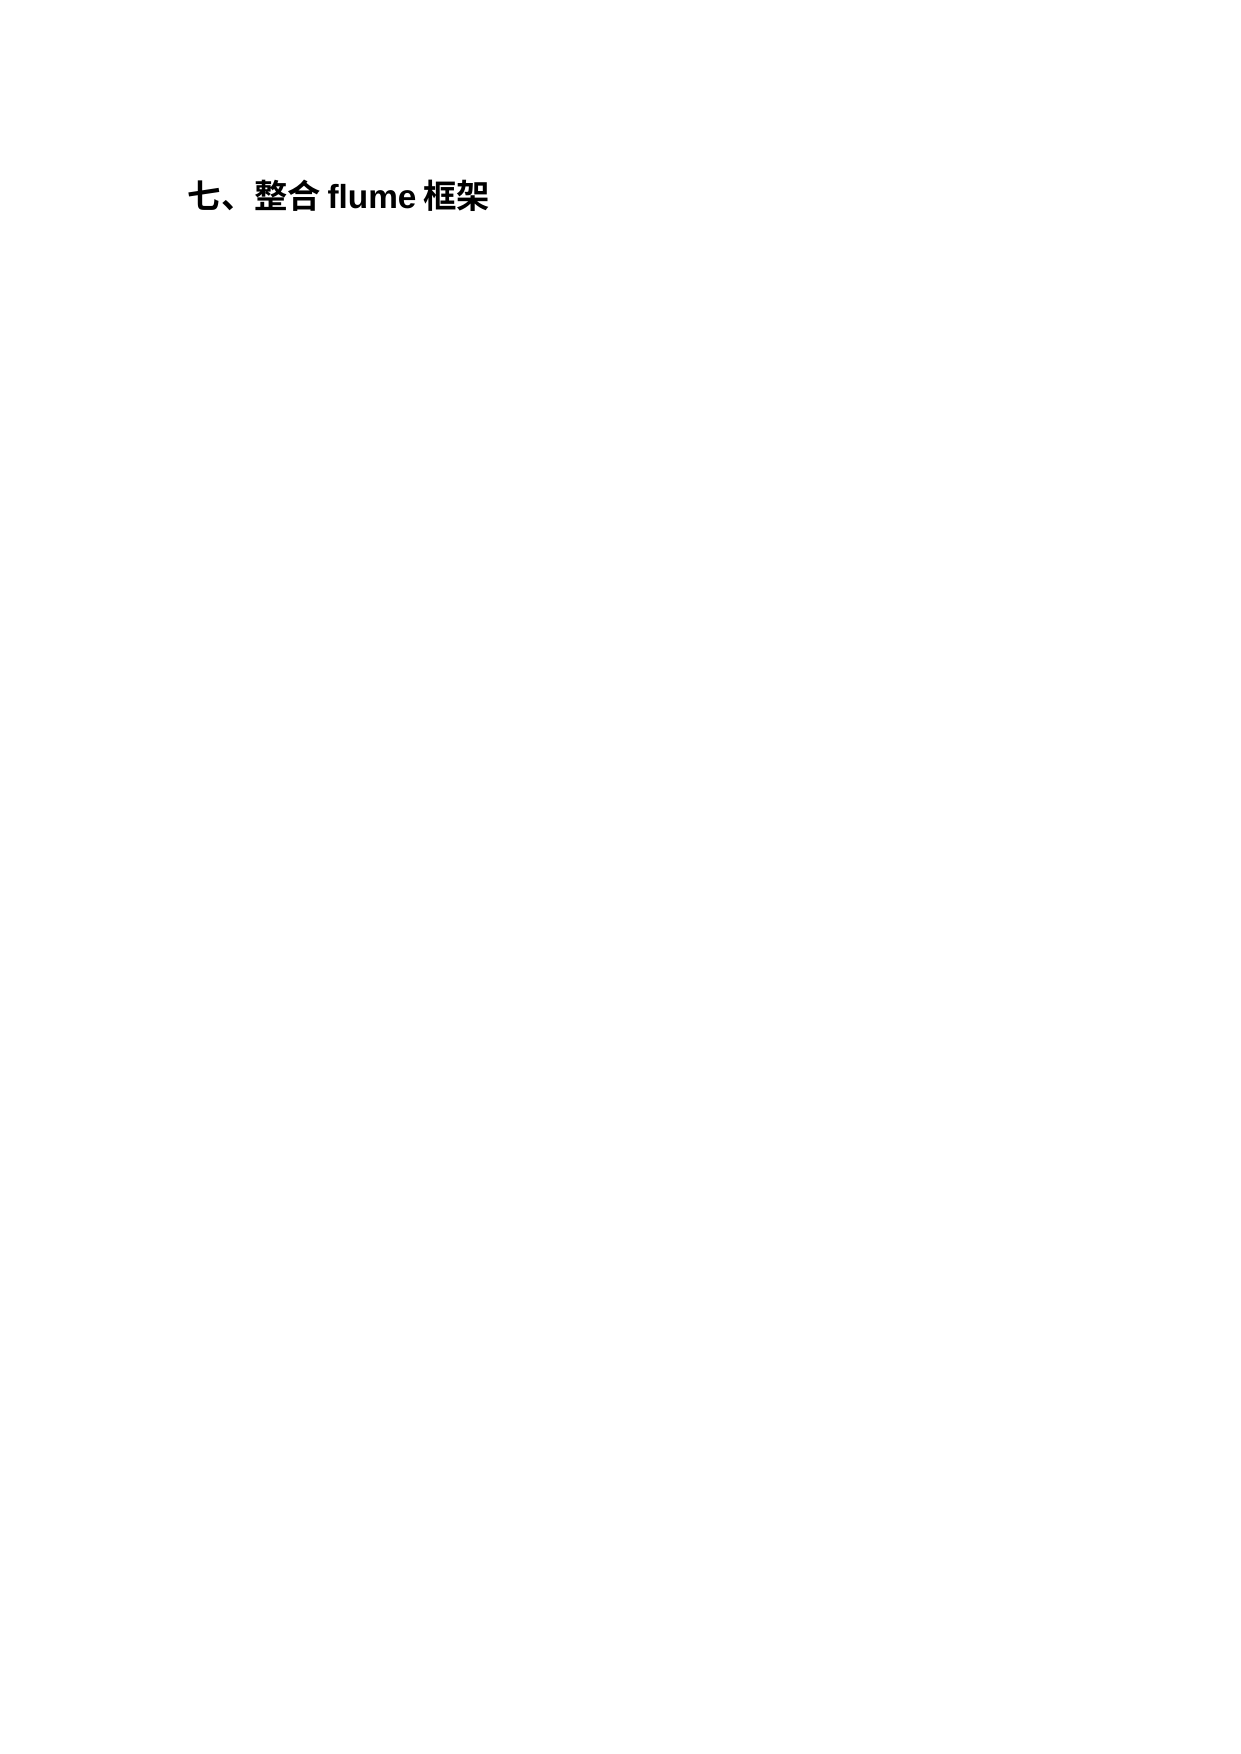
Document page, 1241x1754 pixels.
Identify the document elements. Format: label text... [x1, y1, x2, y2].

subtitle 整合flume框架 [187, 162, 1053, 227]
